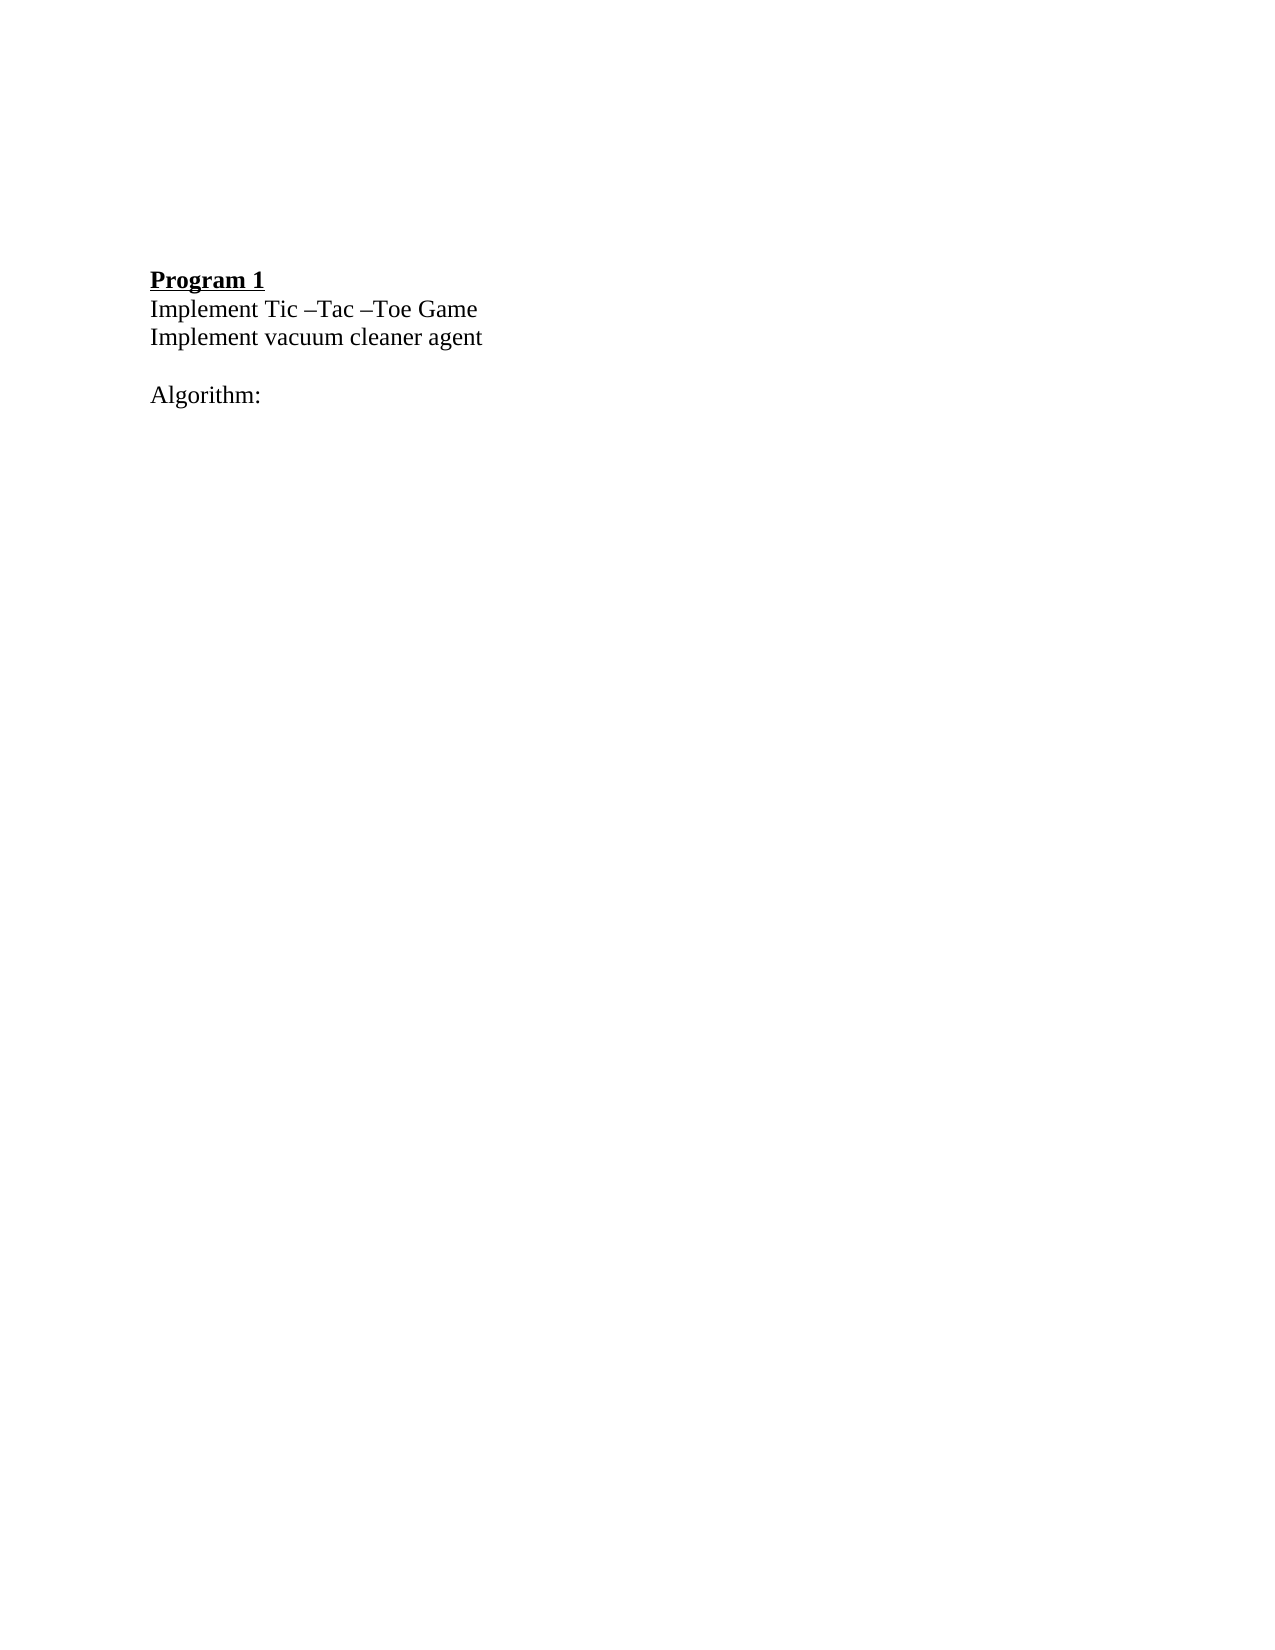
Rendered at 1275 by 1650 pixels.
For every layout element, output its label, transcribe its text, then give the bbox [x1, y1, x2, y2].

text Implement vacuum cleaner agent [150, 322, 1125, 351]
text Program 1 [150, 265, 1125, 294]
text Algorithm: [150, 380, 1125, 409]
text Implement Tic –Tac –Toe Game [150, 294, 1125, 322]
